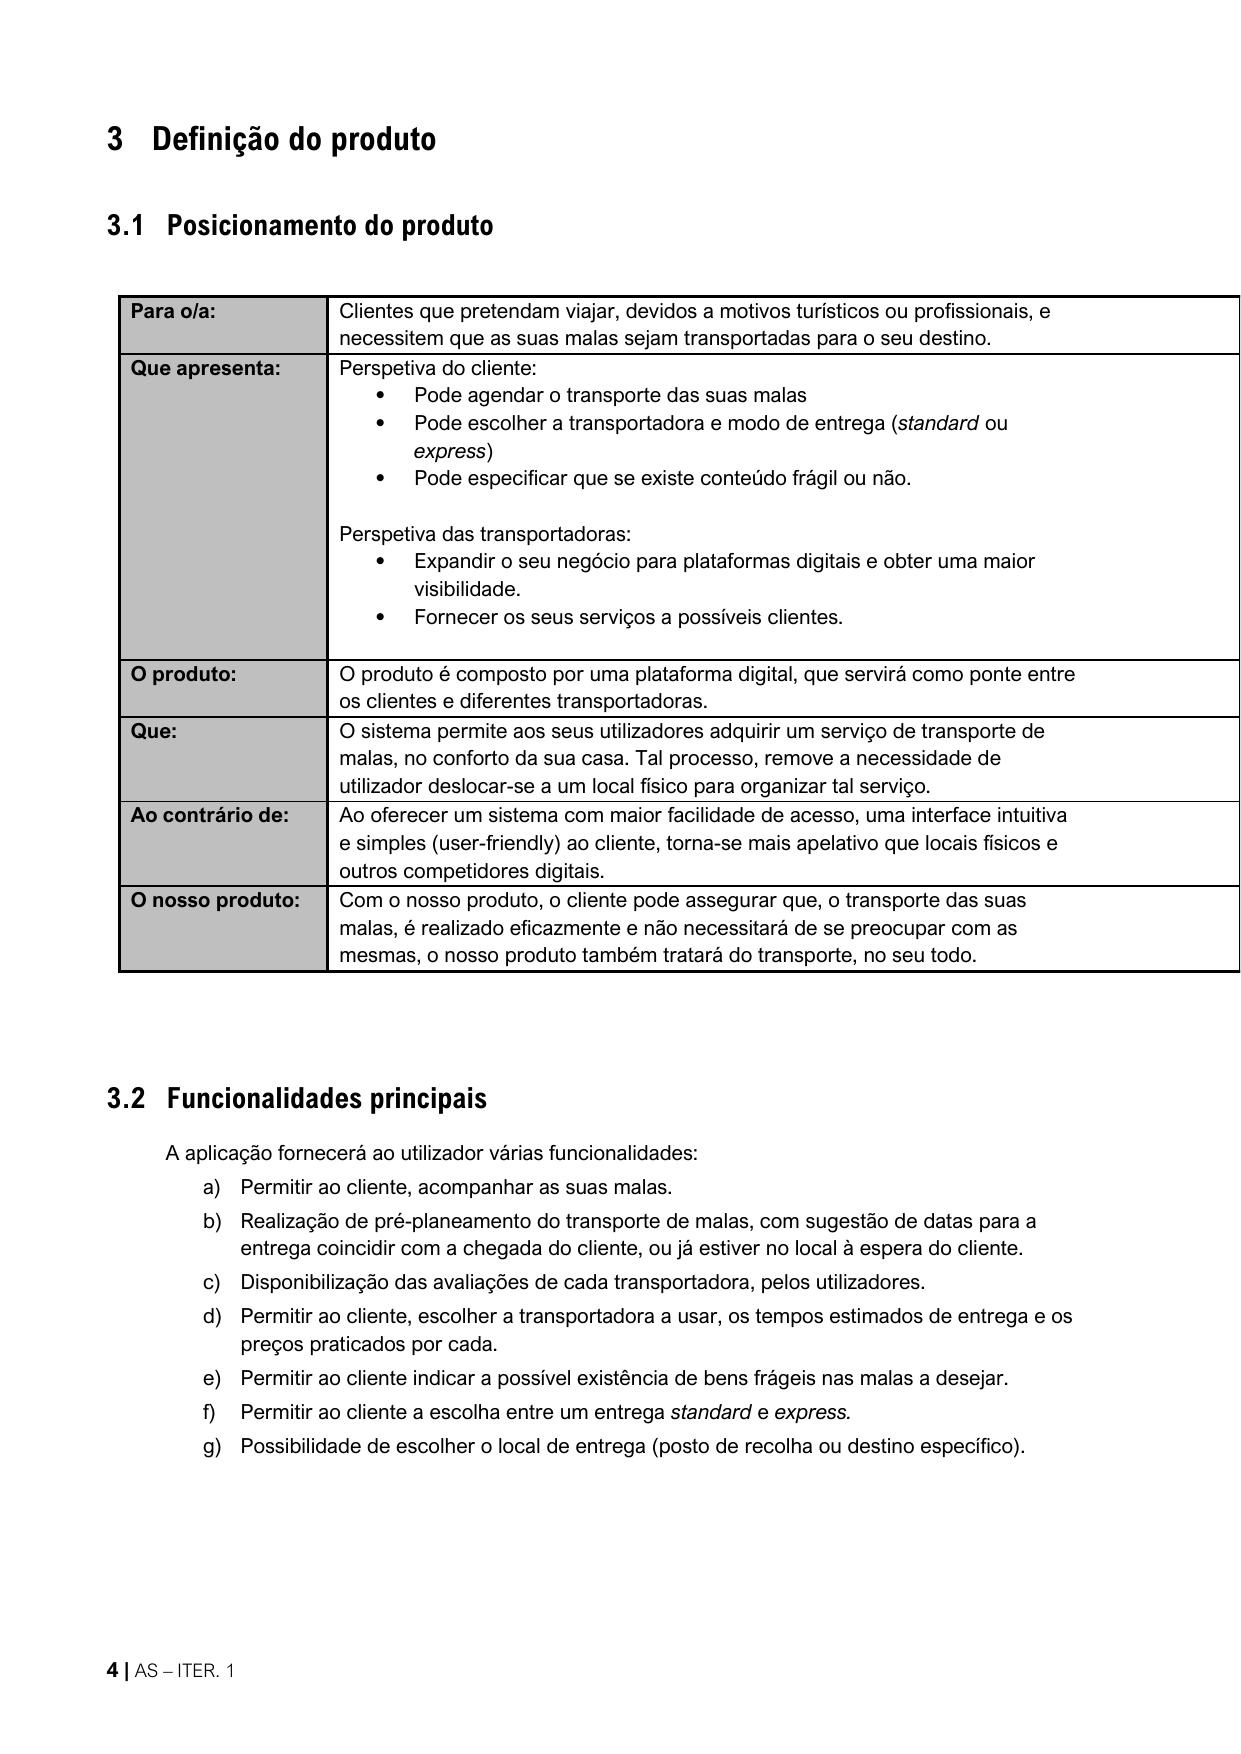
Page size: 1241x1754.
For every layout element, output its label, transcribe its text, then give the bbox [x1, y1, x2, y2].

subtitle Funcionalidades principais [106, 1081, 1051, 1115]
table_cell Perspetiva do cliente: Pode agendar o transporte das suas malas Pode escolher a transportadora e modo de entrega (standard ou express) Pode especificar que se existe conteúdo frágil ou não. Perspetiva das transportadoras: Expandir o seu negócio para plataformas digitais e obter uma maior visibilidade. Fornecer os seus serviços a possíveis clientes. [329, 355, 1094, 659]
table_cell O nosso produto: [121, 887, 326, 970]
table_cell [1094, 887, 1239, 970]
text A aplicação fornecerá ao utilizador várias funcionalidades: [165, 1140, 1110, 1165]
list Disponibilização das avaliações de cada transportadora, pelos utilizadores. [203, 1269, 1110, 1294]
table_cell [1094, 718, 1239, 801]
list Permitir ao cliente a escolha entre um entrega standard e express. [203, 1399, 1110, 1424]
list Permitir ao cliente, escolher a transportadora a usar, os tempos estimados de entrega e os preços praticados por cada. [203, 1303, 1110, 1356]
list Realização de pré-planeamento do transporte de malas, com sugestão de datas para a entrega coincidir com a chegada do cliente, ou já estiver no local à espera do cliente. [203, 1208, 1110, 1261]
table_cell [1094, 661, 1239, 716]
table_cell O sistema permite aos seus utilizadores adquirir um serviço de transporte de malas, no conforto da sua casa. Tal processo, remove a necessidade de utilizador deslocar-se a um local físico para organizar tal serviço. [329, 718, 1094, 801]
table_cell Com o nosso produto, o cliente pode assegurar que, o transporte das suas malas, é realizado eficazmente e não necessitará de se preocupar com as mesmas, o nosso produto também tratará do transporte, no seu todo. [329, 887, 1094, 970]
table_cell Que apresenta: [121, 355, 326, 659]
table_cell O produto: [121, 661, 326, 716]
table_header Clientes que pretendam viajar, devidos a motivos turísticos ou profissionais, e necessitem que as suas malas sejam transportadas para o seu destino. [329, 298, 1094, 353]
list Permitir ao cliente, acompanhar as suas malas. [203, 1174, 1110, 1199]
table_cell O produto é composto por uma plataforma digital, que servirá como ponte entre os clientes e diferentes transportadoras. [329, 661, 1094, 716]
subtitle Posicionamento do produto [106, 208, 1051, 242]
table_cell Ao contrário de: [121, 802, 326, 885]
table_cell [1094, 355, 1239, 659]
table_header [1094, 298, 1239, 353]
list Possibilidade de escolher o local de entrega (posto de recolha ou destino específico). [203, 1433, 1110, 1458]
subtitle Definição do produto [106, 118, 1110, 158]
list Permitir ao cliente indicar a possível existência de bens frágeis nas malas a desejar. [203, 1365, 1110, 1390]
table_header Para o/a: [121, 298, 326, 353]
table_cell Ao oferecer um sistema com maior facilidade de acesso, uma interface intuitiva e simples (user-friendly) ao cliente, torna-se mais apelativo que locais físicos e outros competidores digitais. [329, 802, 1094, 885]
table_cell [1094, 802, 1239, 885]
table_cell Que: [121, 718, 326, 801]
